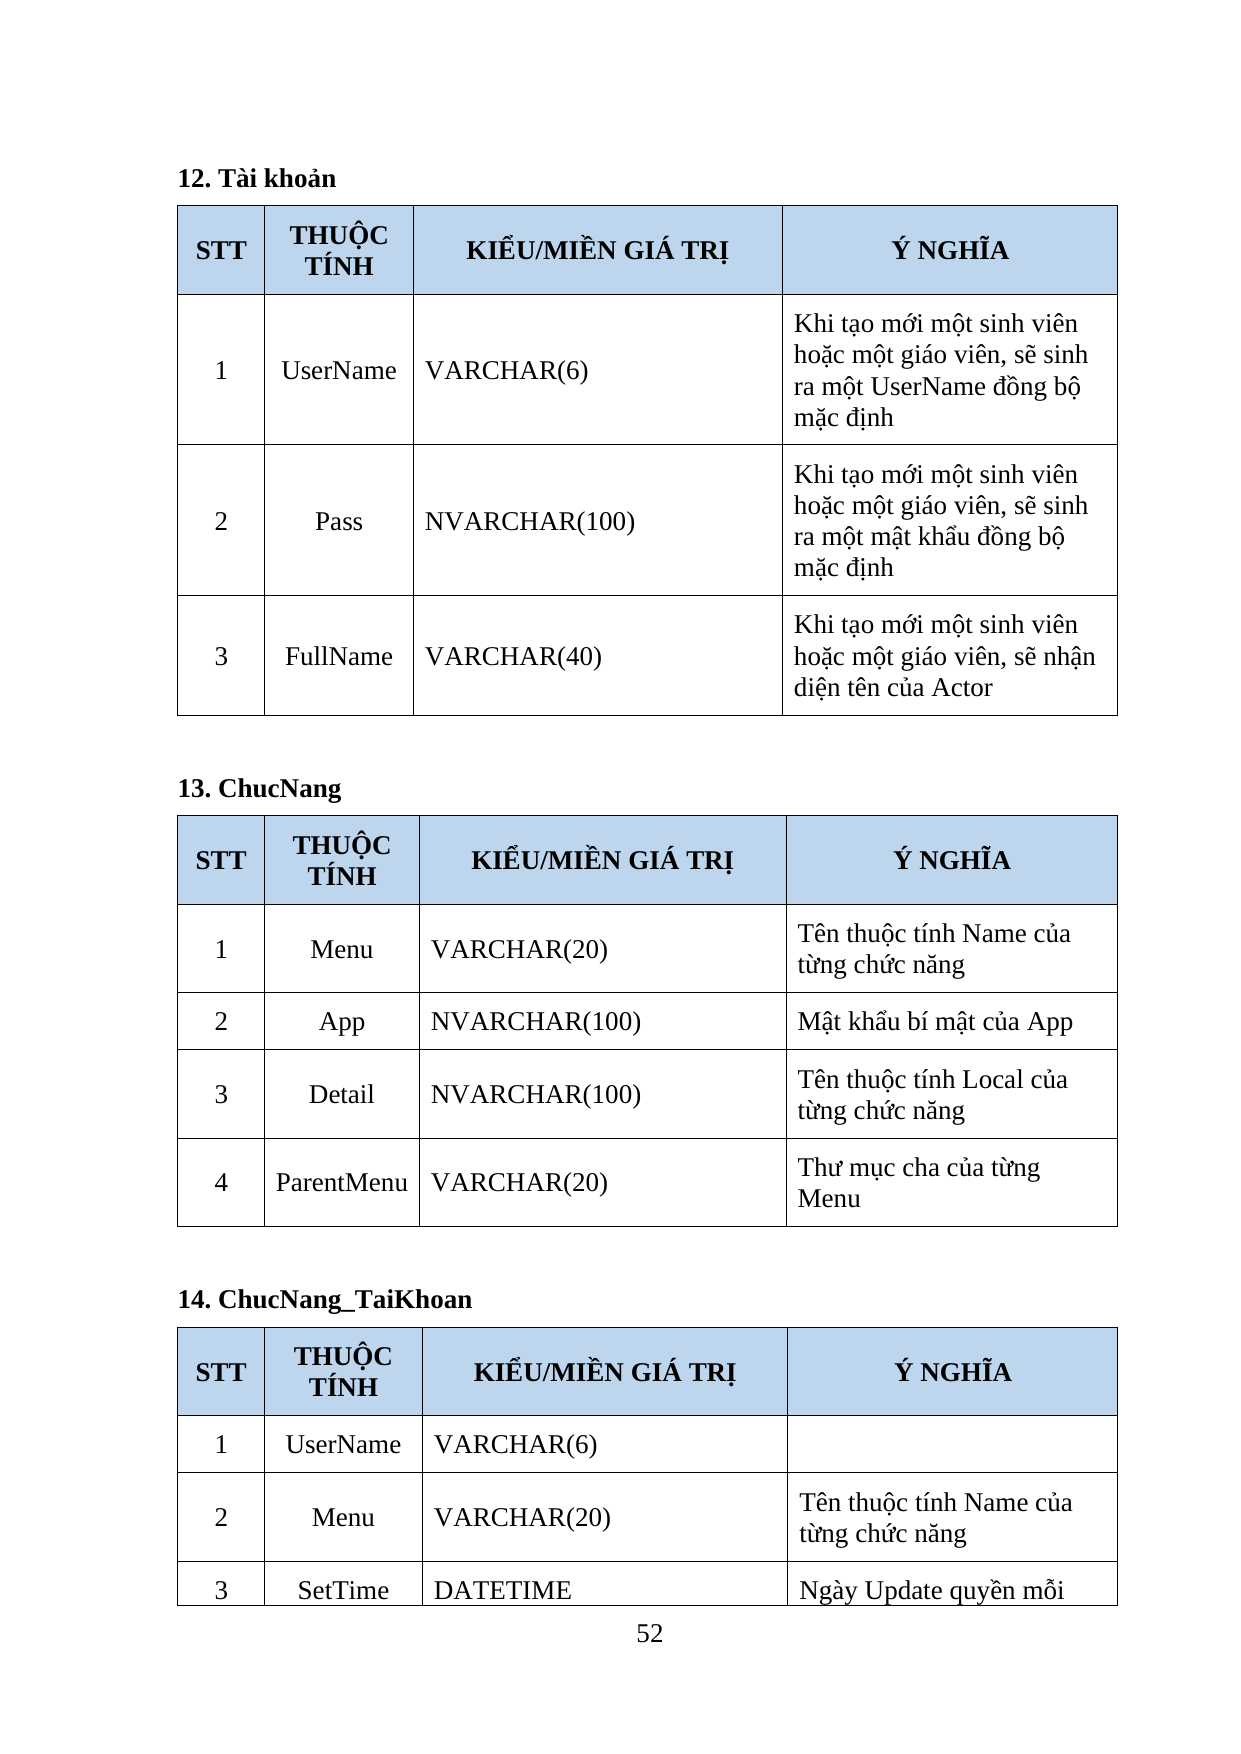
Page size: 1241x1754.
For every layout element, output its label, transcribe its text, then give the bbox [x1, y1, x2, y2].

table_cell 1 [178, 905, 264, 992]
table_cell 1 [178, 295, 264, 444]
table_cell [788, 1562, 1117, 1605]
table_cell VARCHAR(20) [423, 1473, 787, 1561]
table_cell FullName [265, 596, 413, 714]
table_cell 4 [178, 1139, 264, 1226]
table_cell Khi tạo mới một sinh viên hoặc một giáo viên, sẽ nhận diện tên của Actor [783, 596, 1117, 714]
table_cell ParentMenu [265, 1139, 419, 1226]
table_cell 3 [178, 1050, 264, 1137]
table_header STT [178, 1328, 264, 1415]
table_cell Menu [265, 1473, 422, 1561]
table_cell VARCHAR(20) [420, 1139, 786, 1226]
table_cell Mật khẩu bí mật của App [787, 993, 1117, 1049]
table_header THUỘC TÍNH [265, 816, 419, 904]
table_cell App [265, 993, 419, 1049]
text 12. Tài khoản [177, 162, 1122, 193]
table_cell SetTime [265, 1562, 422, 1605]
table_cell Pass [265, 445, 413, 595]
table_header KIỂU/MIỀN GIÁ TRỊ [414, 206, 782, 294]
table_cell VARCHAR(6) [414, 295, 782, 444]
table_cell VARCHAR(6) [423, 1416, 787, 1472]
table_cell DATETIME [423, 1562, 787, 1605]
table_header Ý NGHĨA [783, 206, 1117, 294]
table_cell Tên thuộc tính Name của từng chức năng [788, 1473, 1117, 1561]
table_header THUỘC TÍNH [265, 1328, 422, 1415]
table_header KIỂU/MIỀN GIÁ TRỊ [420, 816, 786, 904]
text 14. ChucNang_TaiKhoan [177, 1283, 1122, 1314]
table_header THUỘC TÍNH [265, 206, 413, 294]
table_cell Khi tạo mới một sinh viên hoặc một giáo viên, sẽ sinh ra một UserName đồng bộ mặc định [783, 295, 1117, 444]
table_cell NVARCHAR(100) [414, 445, 782, 595]
table_header Ý NGHĨA [788, 1328, 1117, 1415]
table_cell 2 [178, 993, 264, 1049]
text 13. ChucNang [177, 772, 1122, 803]
table_cell Thư mục cha của từng Menu [787, 1139, 1117, 1226]
table_cell [788, 1416, 1117, 1472]
table_header Ý NGHĨA [787, 816, 1117, 904]
table_header STT [178, 206, 264, 294]
table_cell UserName [265, 295, 413, 444]
table_cell Khi tạo mới một sinh viên hoặc một giáo viên, sẽ sinh ra một mật khẩu đồng bộ mặc định [783, 445, 1117, 595]
table_cell Tên thuộc tính Name của từng chức năng [787, 905, 1117, 992]
table_cell NVARCHAR(100) [420, 1050, 786, 1137]
table_cell 1 [178, 1416, 264, 1472]
table_cell Menu [265, 905, 419, 992]
table_cell Detail [265, 1050, 419, 1137]
table_header STT [178, 816, 264, 904]
table_cell 3 [178, 1562, 264, 1605]
table_cell 2 [178, 445, 264, 595]
table_cell 3 [178, 596, 264, 714]
table_cell VARCHAR(20) [420, 905, 786, 992]
table_cell UserName [265, 1416, 422, 1472]
table_cell NVARCHAR(100) [420, 993, 786, 1049]
table_cell VARCHAR(40) [414, 596, 782, 714]
table_cell Tên thuộc tính Local của từng chức năng [787, 1050, 1117, 1137]
table_header KIỂU/MIỀN GIÁ TRỊ [423, 1328, 787, 1415]
table_cell 2 [178, 1473, 264, 1561]
